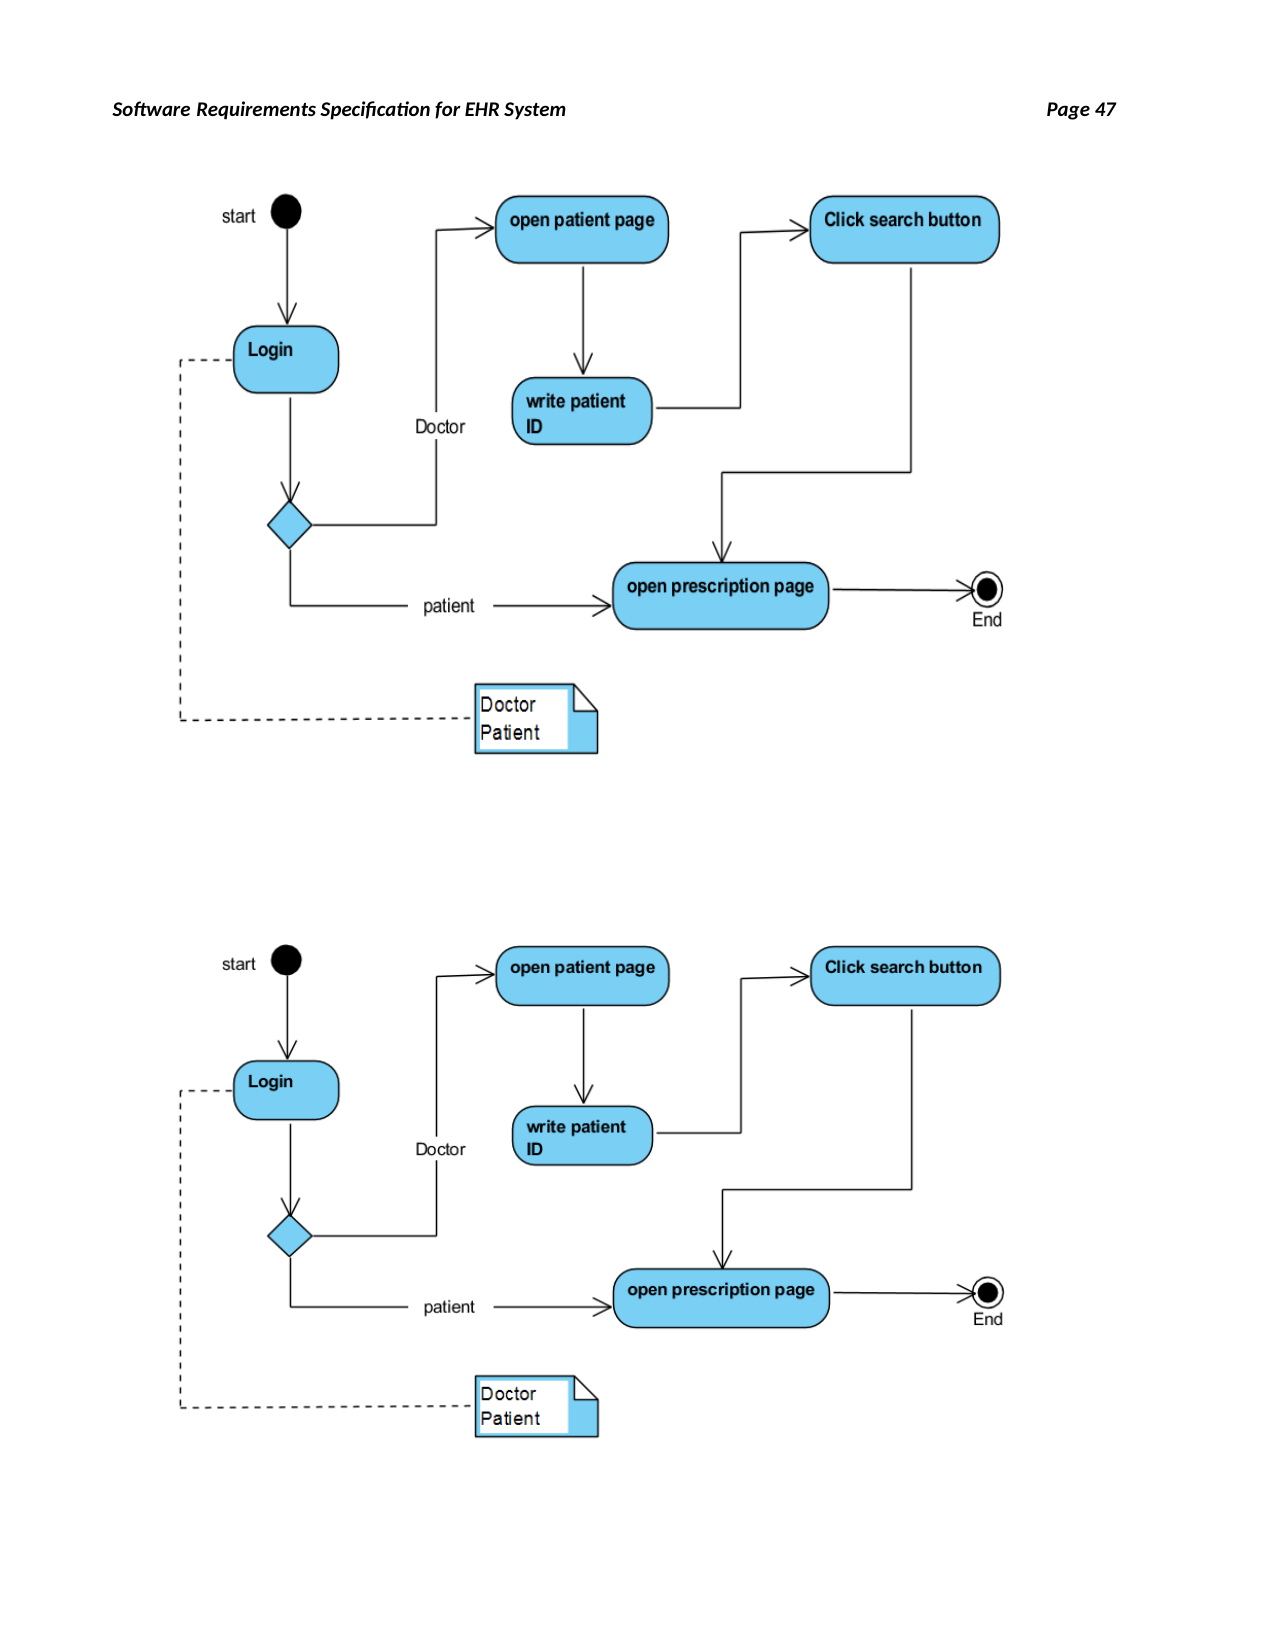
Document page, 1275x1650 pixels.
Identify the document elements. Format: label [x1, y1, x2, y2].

picture [112, 150, 1117, 782]
picture [112, 906, 1118, 1462]
